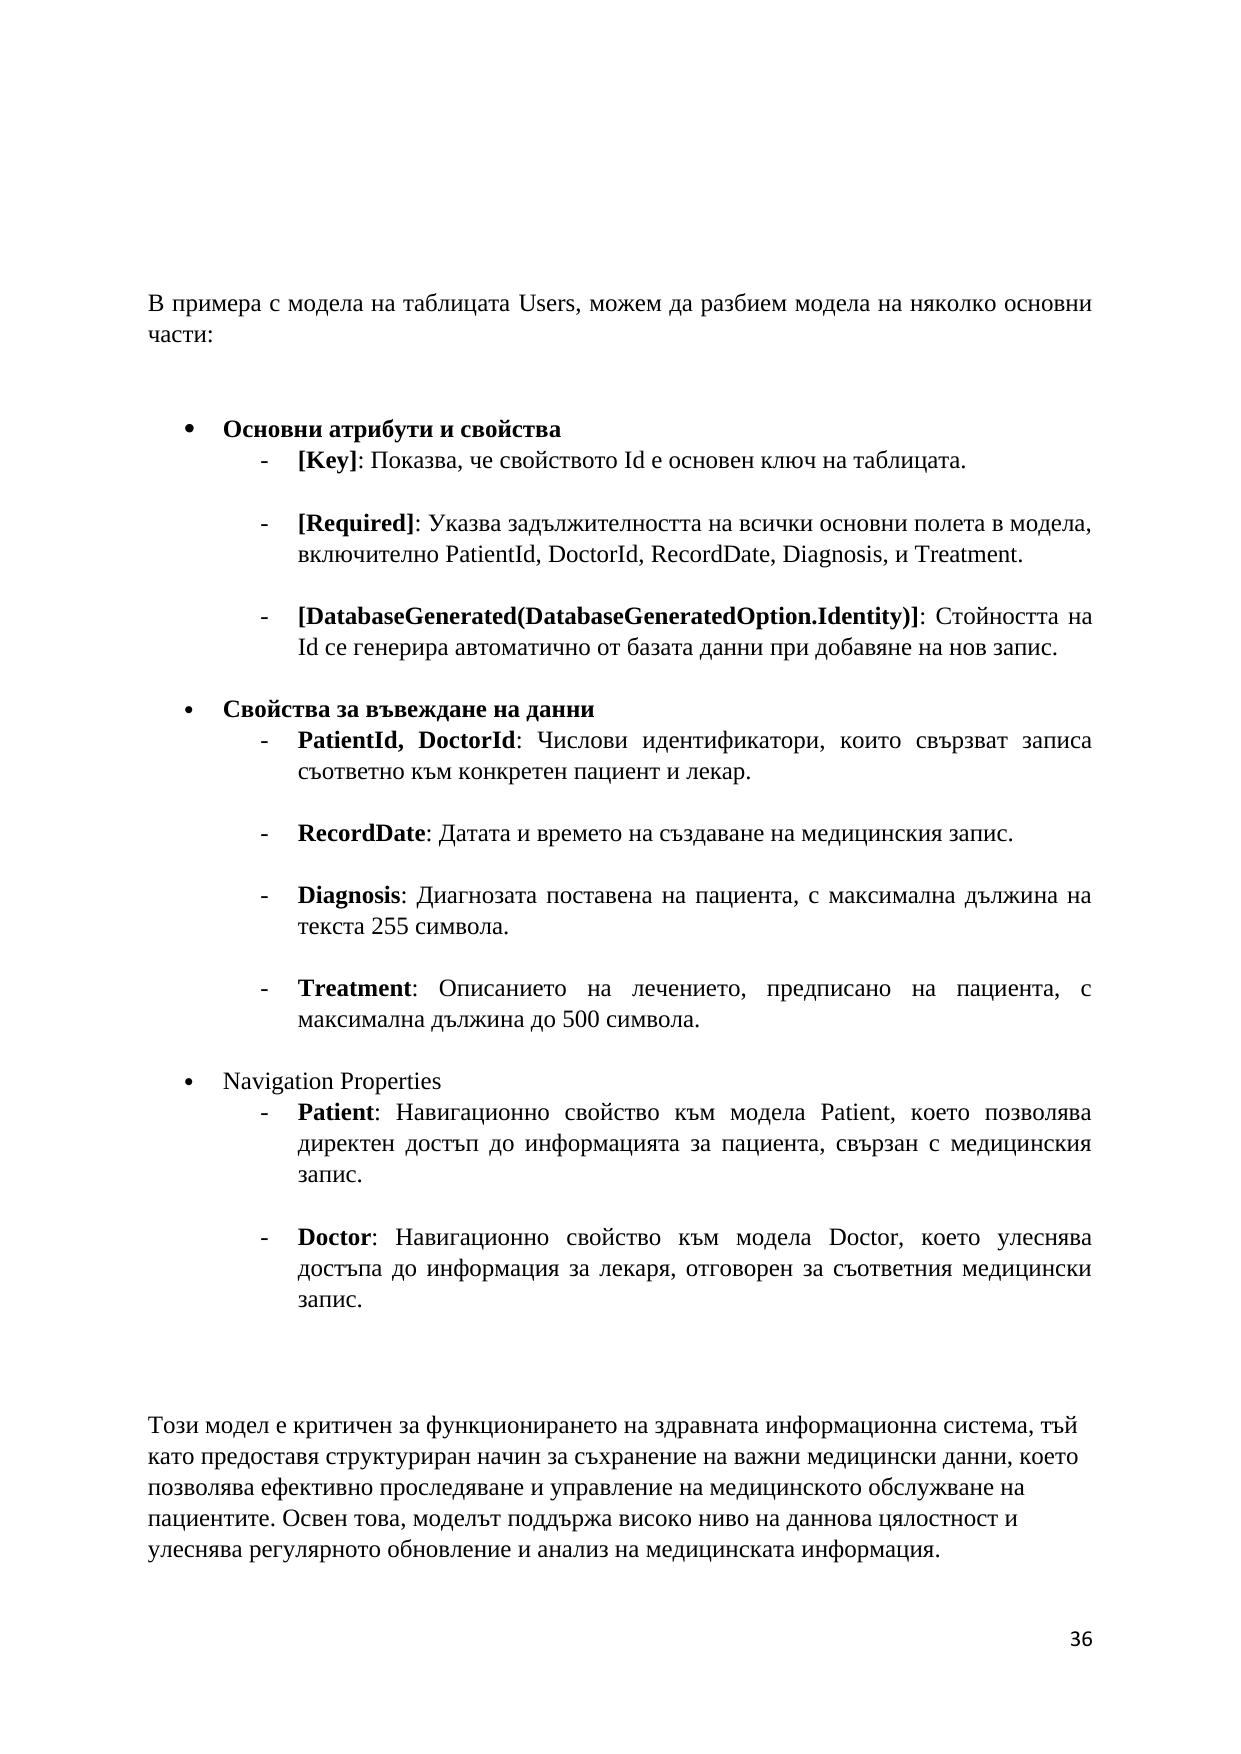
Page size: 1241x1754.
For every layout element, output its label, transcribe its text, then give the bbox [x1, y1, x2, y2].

list [DatabaseGenerated(DatabaseGeneratedOption.Identity)]: Стойността на Id се генерира автоматично от базата данни при добавяне на нов запис. [260, 601, 1093, 661]
text Този модел е критичен за функционирането на здравната информационна система, тъй като предоставя структуриран начин за съхранение на важни медицински данни, което позволява ефективно проследяване и управление на медицинското обслужване на пациентите. Освен това, моделът поддържа високо ниво на даннова цялостност и улеснява регулярното обновление и анализ на медицинската информация. [148, 1410, 1093, 1563]
text В примера с модела на таблицата Users, можем да разбием модела на няколко основни части: [148, 288, 1093, 348]
list RecordDate: Датата и времето на създаване на медицинския запис. [260, 818, 1093, 847]
list [Key]: Показва, че свойството Id е основен ключ на таблицата. [260, 446, 1093, 474]
list Navigation Properties [185, 1066, 1093, 1095]
list Patient: Навигационно свойство към модела Patient, което позволява директен достъп до информацията за пациента, свързан с медицинския запис. [260, 1097, 1093, 1188]
list Свойства за въвеждане на данни [185, 694, 1093, 723]
list Treatment: Описанието на лечението, предписано на пациента, с максимална дължина до 500 символа. [260, 973, 1093, 1033]
list PatientId, DoctorId: Числови идентификатори, които свързват записа съответно към конкретен пациент и лекар. [260, 725, 1093, 785]
list Diagnosis: Диагнозата поставена на пациента, с максимална дължина на текста 255 символа. [260, 880, 1093, 940]
list [Required]: Указва задължителността на всички основни полета в модела, включително PatientId, DoctorId, RecordDate, Diagnosis, и Treatment. [260, 508, 1093, 567]
list Doctor: Навигационно свойство към модела Doctor, което улеснява достъпа до информация за лекаря, отговорен за съответния медицински запис. [260, 1222, 1093, 1312]
list Основни атрибути и свойства [185, 414, 1093, 443]
